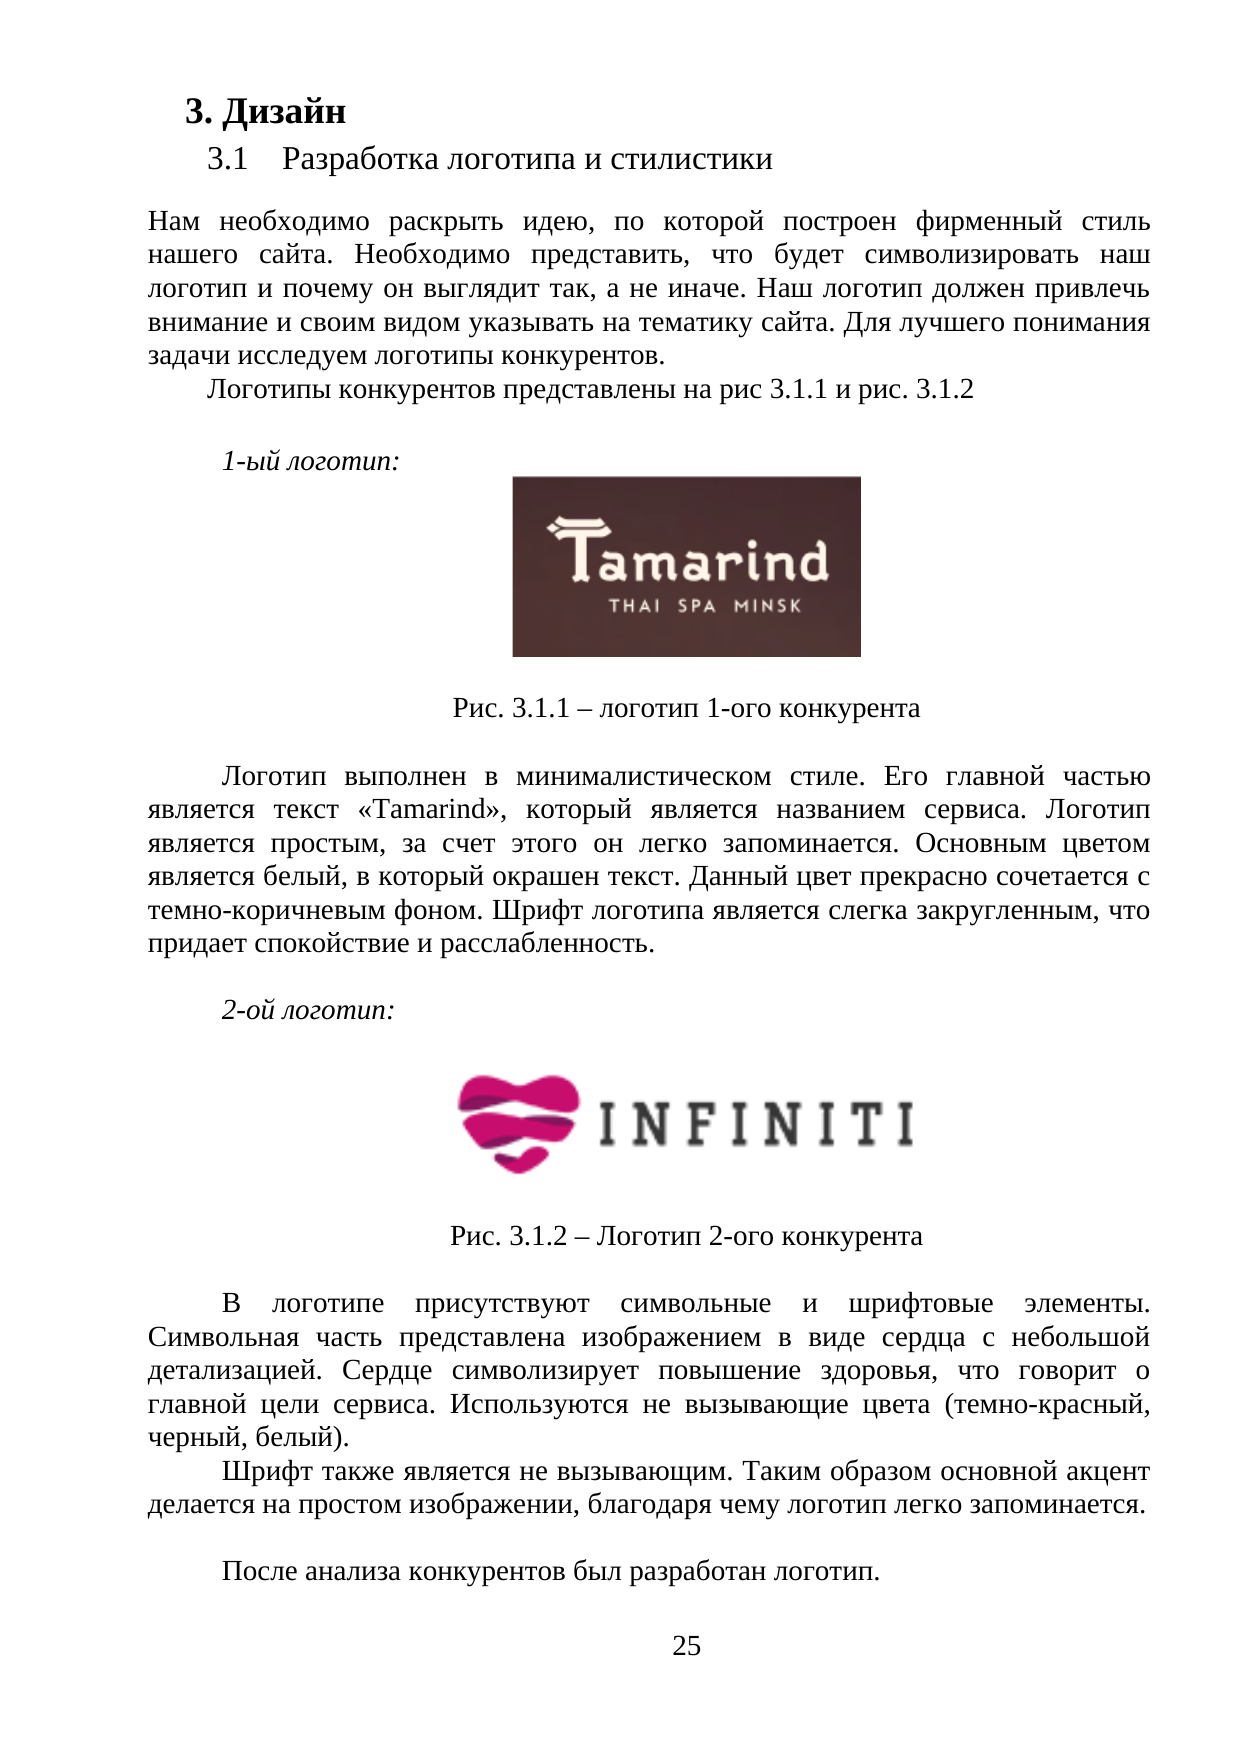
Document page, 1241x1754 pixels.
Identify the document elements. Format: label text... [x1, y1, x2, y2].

text Логотип выполнен в минималистическом стиле. Его главной частью является текст «Tamarind», который является названием сервиса. Логотип является простым, за счет этого он легко запоминается. Основным цветом является белый, в который окрашен текст. Данный цвет прекрасно сочетается с темно-коричневым фоном. Шрифт логотипа является слегка закругленным, что придает спокойствие и расслабленность. [148, 758, 1152, 959]
text 1-ый логотип: [148, 443, 1152, 476]
text Рис. 3.1.2 – Логотип 2-ого конкурента [148, 1218, 1152, 1252]
text Рис. 3.1.1 – логотип 1-ого конкурента [148, 691, 1152, 724]
text В логотипе присутствуют символьные и шрифтовые элементы. Символьная часть представлена изображением в виде сердца с небольшой детализацией. Сердце символизирует повышение здоровья, что говорит о главной цели сервиса. Используются не вызывающие цвета (темно-красный, черный, белый). [148, 1285, 1152, 1453]
list Дизайн [185, 89, 1152, 132]
text 2-ой логотип: [148, 992, 1152, 1026]
text Нам необходимо раскрыть идею, по которой построен фирменный стиль нашего сайта. Необходимо представить, что будет символизировать наш логотип и почему он выглядит так, а не иначе. Наш логотип должен привлечь внимание и своим видом указывать на тематику сайта. Для лучшего понимания задачи исследуем логотипы конкурентов. [148, 203, 1152, 371]
text После анализа конкурентов был разработан логотип. [148, 1553, 1152, 1587]
text Логотипы конкурентов представлены на рис 3.1.1 и рис. 3.1.2 [148, 371, 1152, 404]
text Шрифт также является не вызывающим. Таким образом основной акцент делается на простом изображении, благодаря чему логотип легко запоминается. [148, 1453, 1152, 1520]
list Разработка логотипа и стилистики [207, 138, 1152, 177]
picture [512, 476, 861, 657]
picture [419, 1026, 954, 1219]
